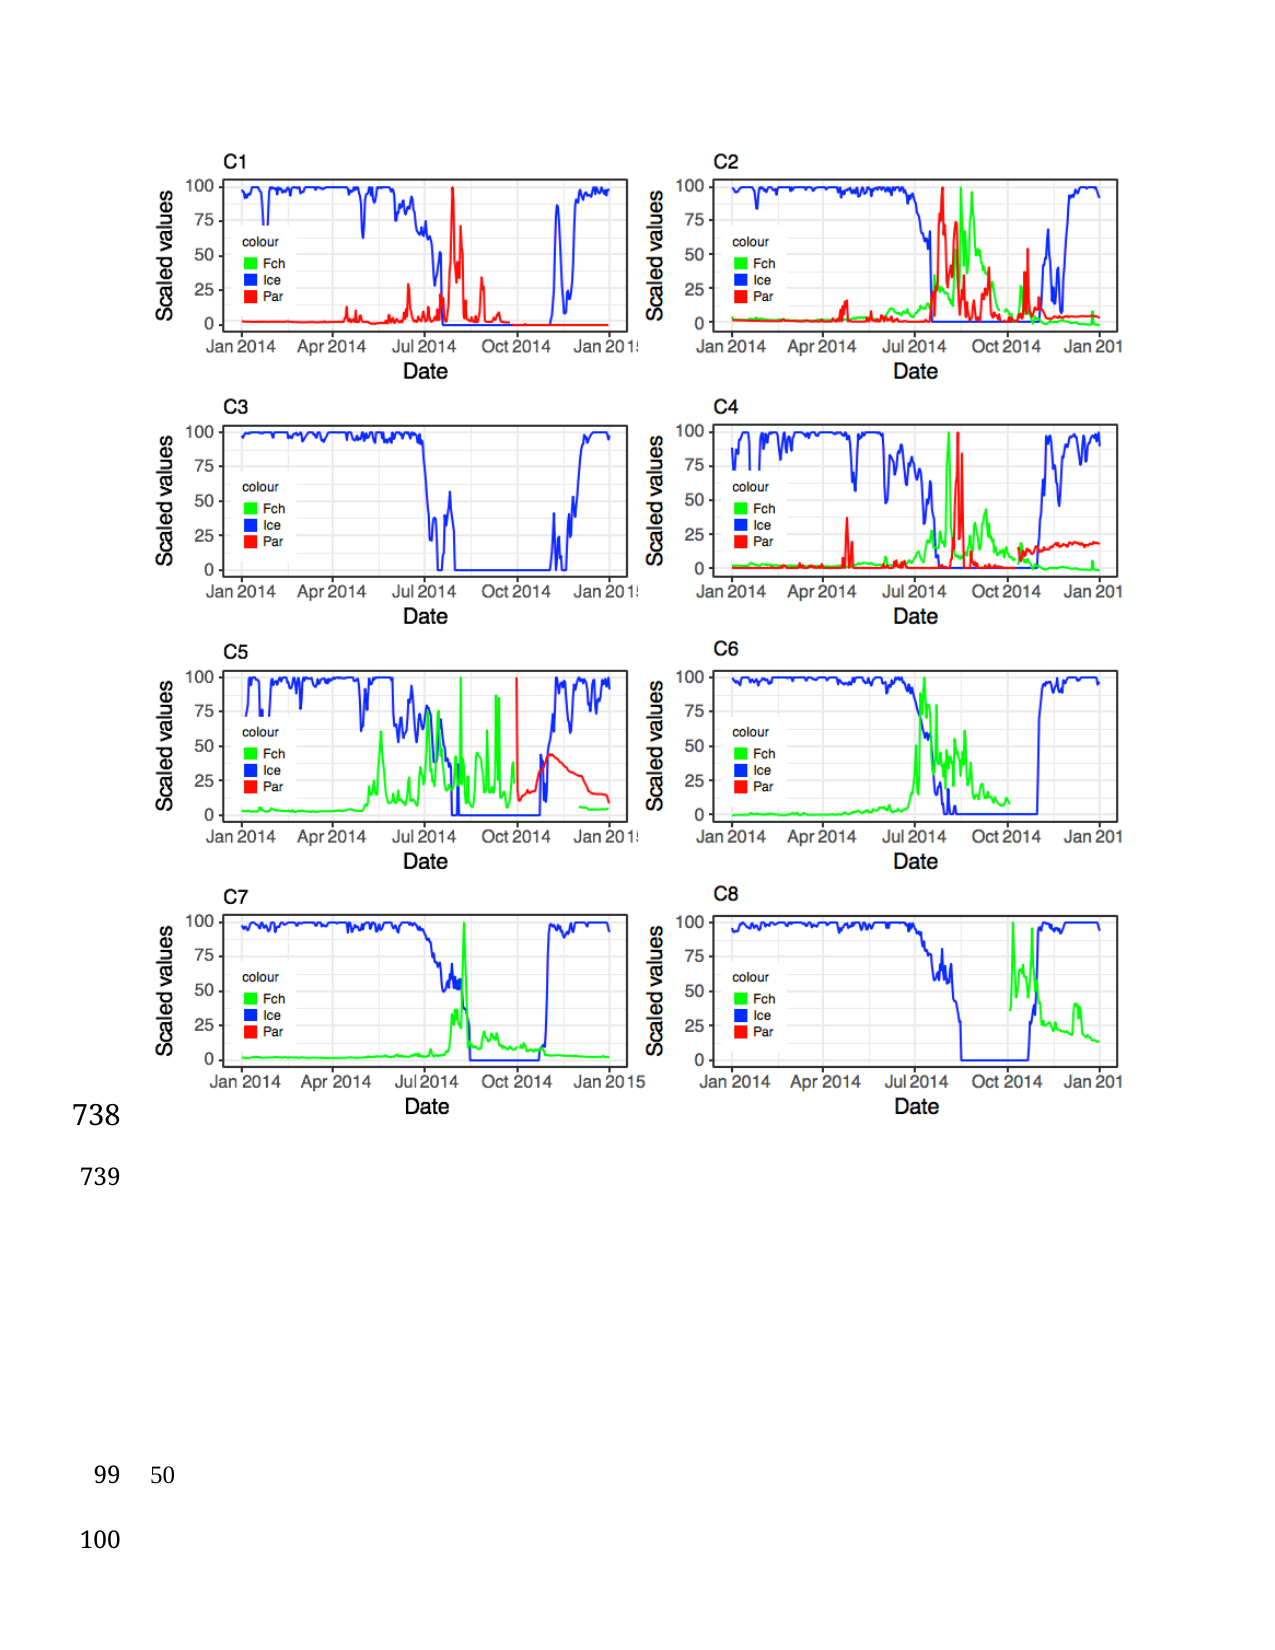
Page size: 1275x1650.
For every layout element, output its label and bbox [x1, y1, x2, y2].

picture [150, 150, 1125, 1125]
